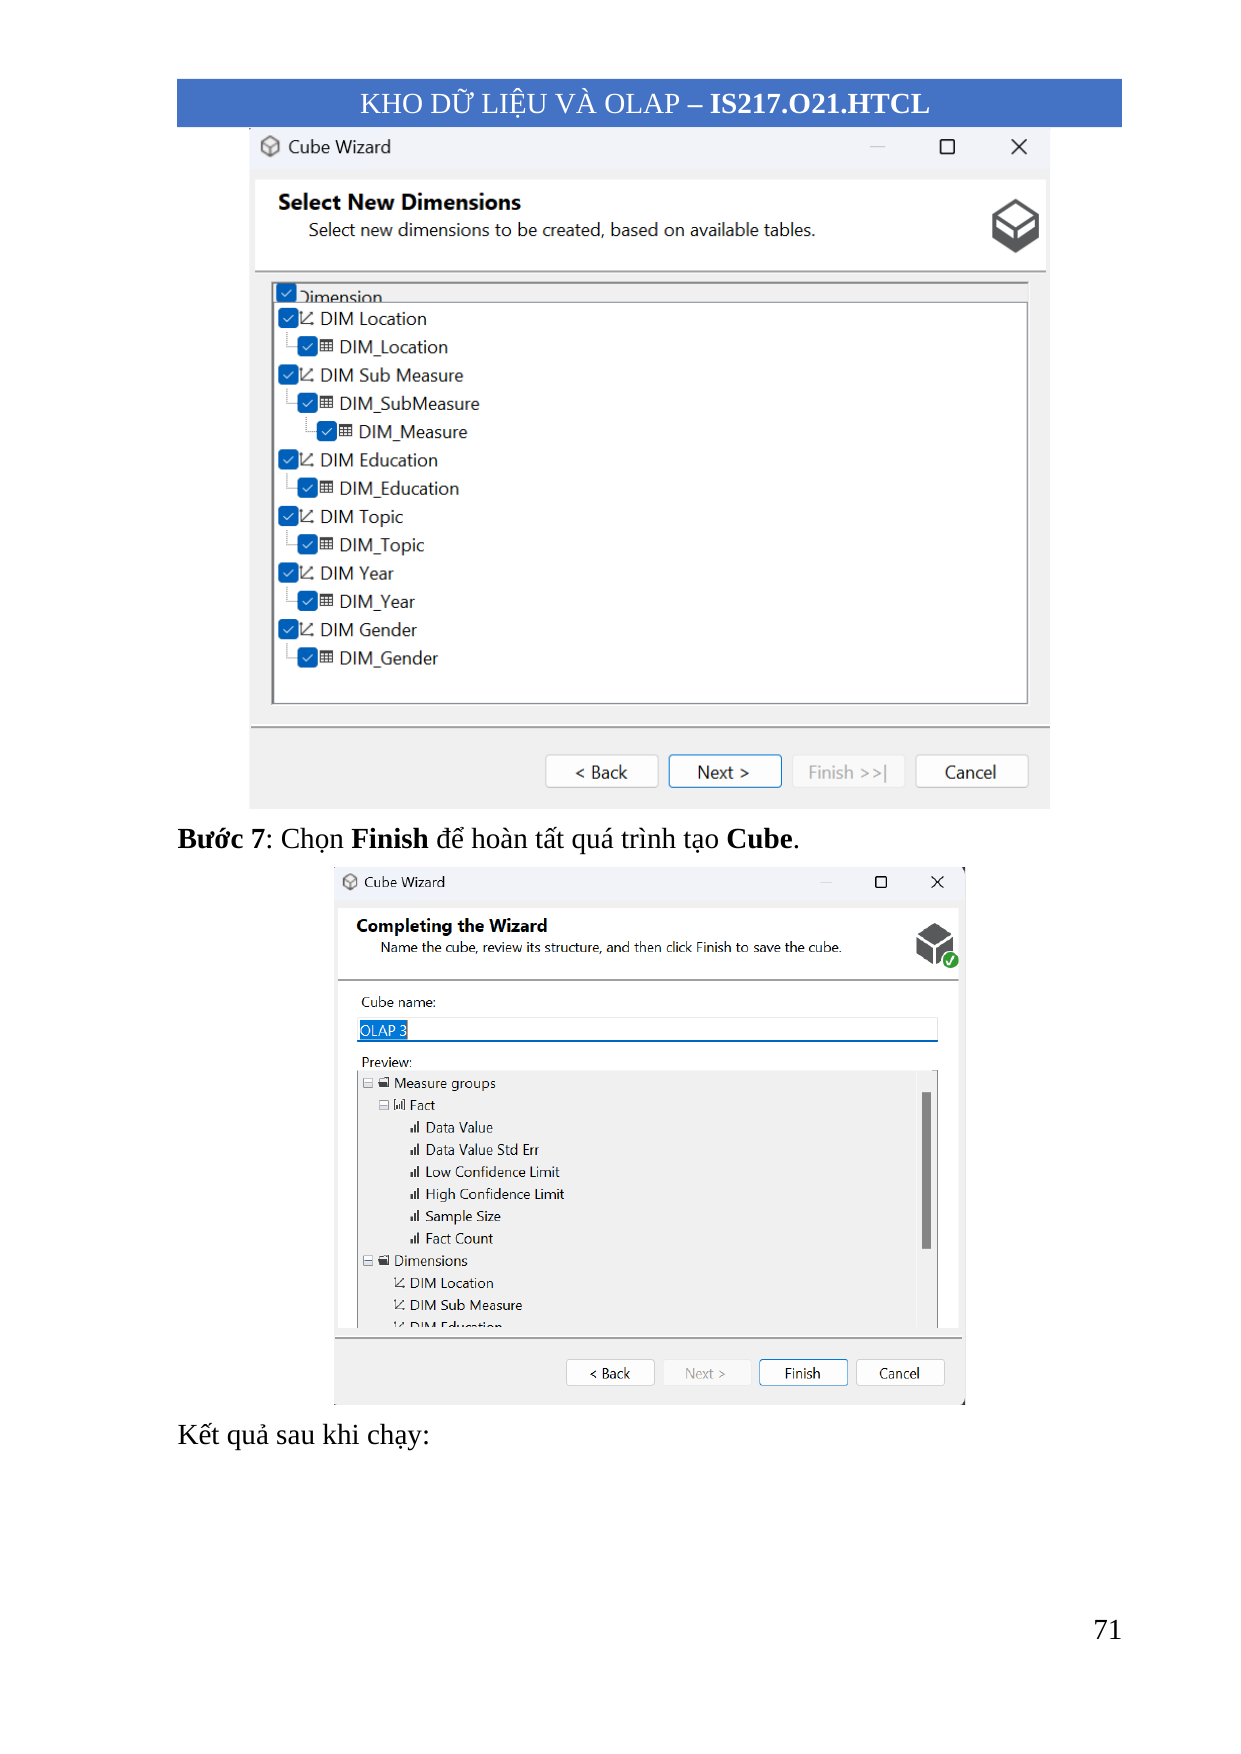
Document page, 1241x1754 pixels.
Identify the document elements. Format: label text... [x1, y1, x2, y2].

text Kết quả sau khi chạy: [177, 1417, 1122, 1451]
picture [249, 128, 1050, 809]
text Bước 7: Chọn Finish để hoàn tất quá trình tạo Cube. [177, 822, 1122, 855]
picture [334, 867, 966, 1405]
